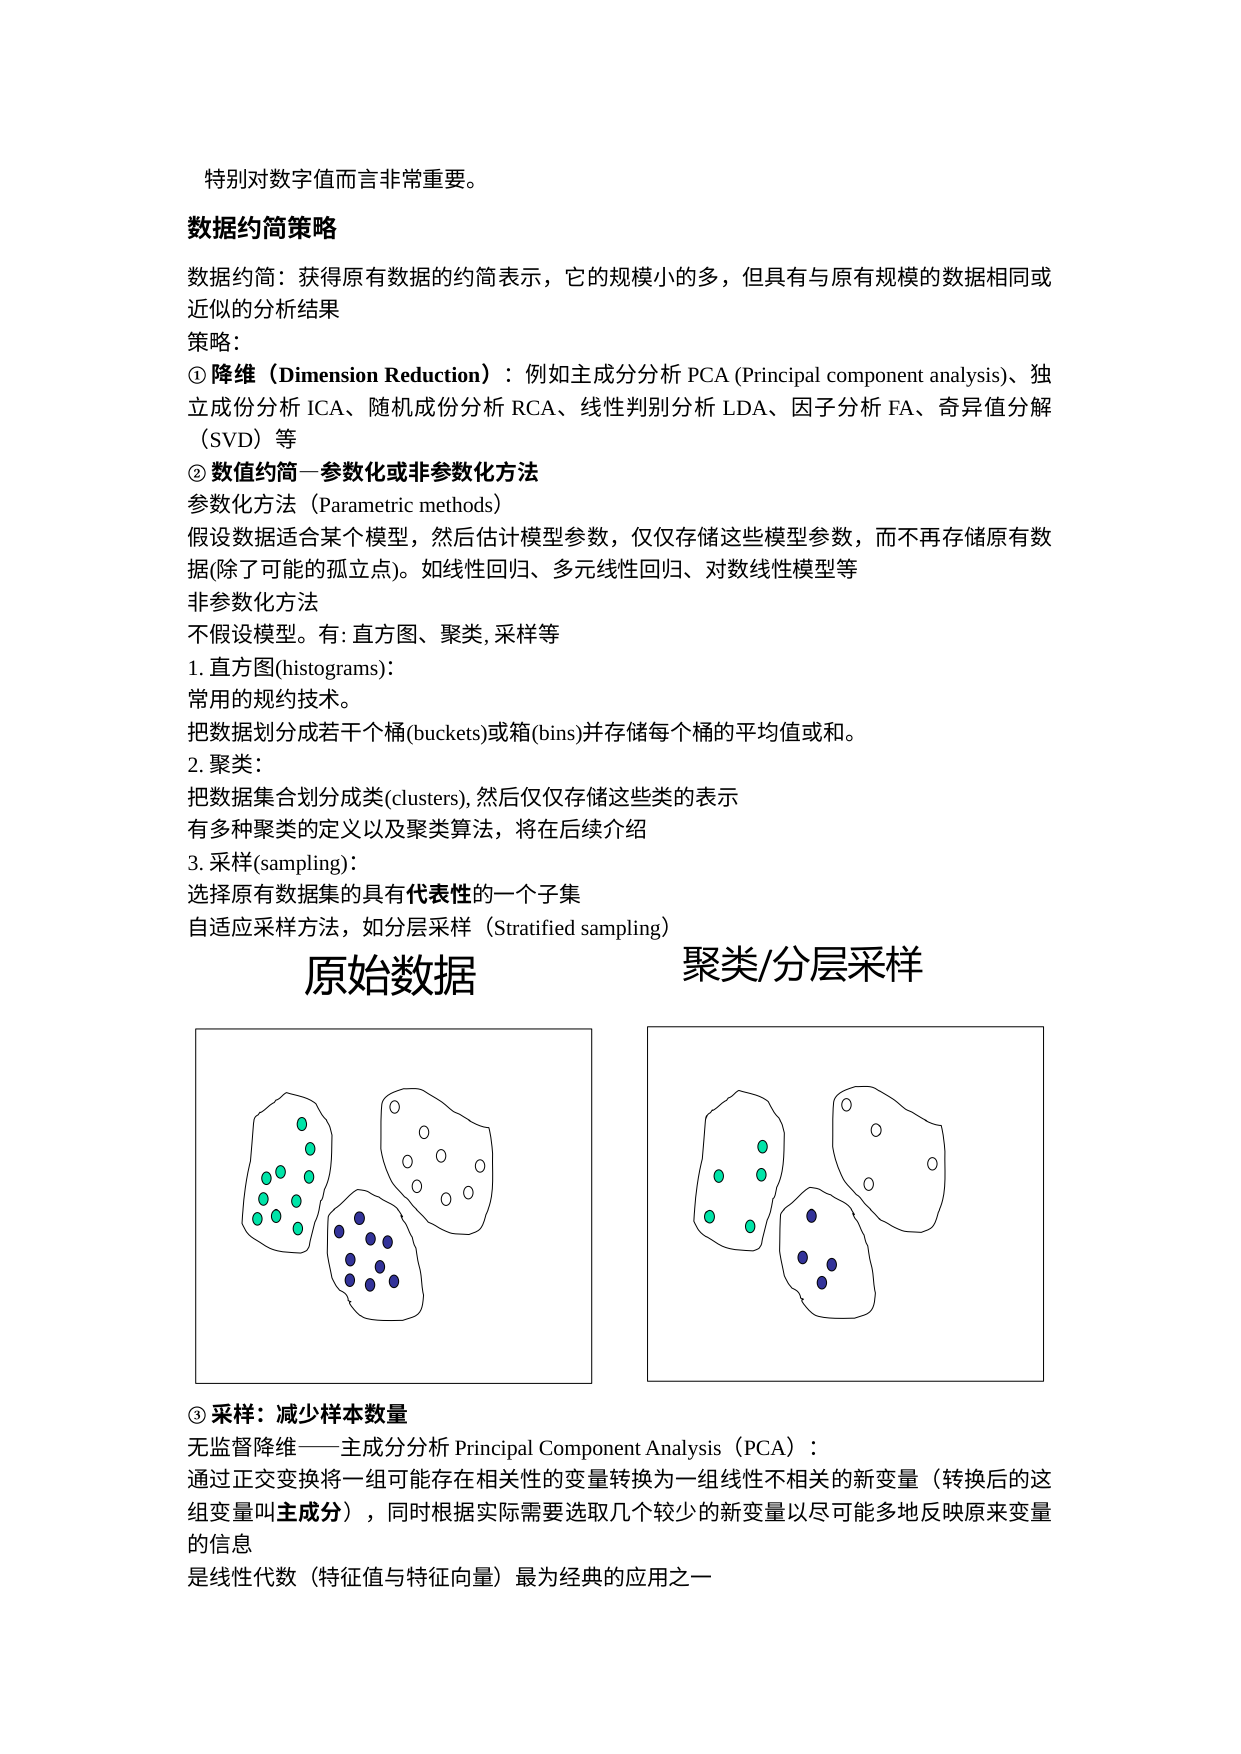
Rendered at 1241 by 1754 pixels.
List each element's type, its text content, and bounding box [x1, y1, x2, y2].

text 不假设模型。有: 直方图、聚类, 采样等 [187, 617, 1053, 649]
text 策略： [187, 324, 1053, 357]
text 自适应采样方法，如分层采样（Stratified sampling） [187, 909, 1053, 942]
text 特别对数字值而言非常重要。 [187, 162, 1053, 194]
text ①降维（Dimension Reduction）：例如主成分分析PCA (Principal component analysis)、独立成份分析ICA、随机成份分析RCA、线性判别分析LDA、因子分析FA、奇异值分解（SVD）等 [187, 357, 1053, 454]
text 3. 采样(sampling)： [187, 844, 1053, 877]
text 无监督降维——主成分分析Principal Component Analysis（PCA）： [187, 1429, 1053, 1462]
text 通过正交变换将一组可能存在相关性的变量转换为一组线性不相关的新变量（转换后的这组变量叫主成分），同时根据实际需要选取几个较少的新变量以尽可能多地反映原来变量的信息 [187, 1462, 1053, 1559]
picture [187, 942, 1052, 1389]
text 数据约简策略 [187, 194, 1053, 259]
text 1. 直方图(histograms)： [187, 649, 1053, 682]
text 选择原有数据集的具有代表性的一个子集 [187, 877, 1053, 909]
text 是线性代数（特征值与特征向量）最为经典的应用之一 [187, 1559, 1053, 1592]
text 假设数据适合某个模型，然后估计模型参数，仅仅存储这些模型参数，而不再存储原有数据(除了可能的孤立点)。如线性回归、多元线性回归、对数线性模型等 [187, 519, 1053, 584]
text 参数化方法（Parametric methods） [187, 487, 1053, 519]
text 把数据划分成若干个桶(buckets)或箱(bins)并存储每个桶的平均值或和。 [187, 714, 1053, 747]
text ③采样：减少样本数量 [187, 1397, 1053, 1429]
text 常用的规约技术。 [187, 682, 1053, 714]
text 把数据集合划分成类(clusters), 然后仅仅存储这些类的表示 [187, 779, 1053, 812]
text 非参数化方法 [187, 584, 1053, 617]
text ②数值约简—参数化或非参数化方法 [187, 454, 1053, 487]
text 2. 聚类： [187, 747, 1053, 779]
text 数据约简：获得原有数据的约简表示，它的规模小的多，但具有与原有规模的数据相同或近似的分析结果 [187, 259, 1053, 324]
text 有多种聚类的定义以及聚类算法，将在后续介绍 [187, 812, 1053, 844]
